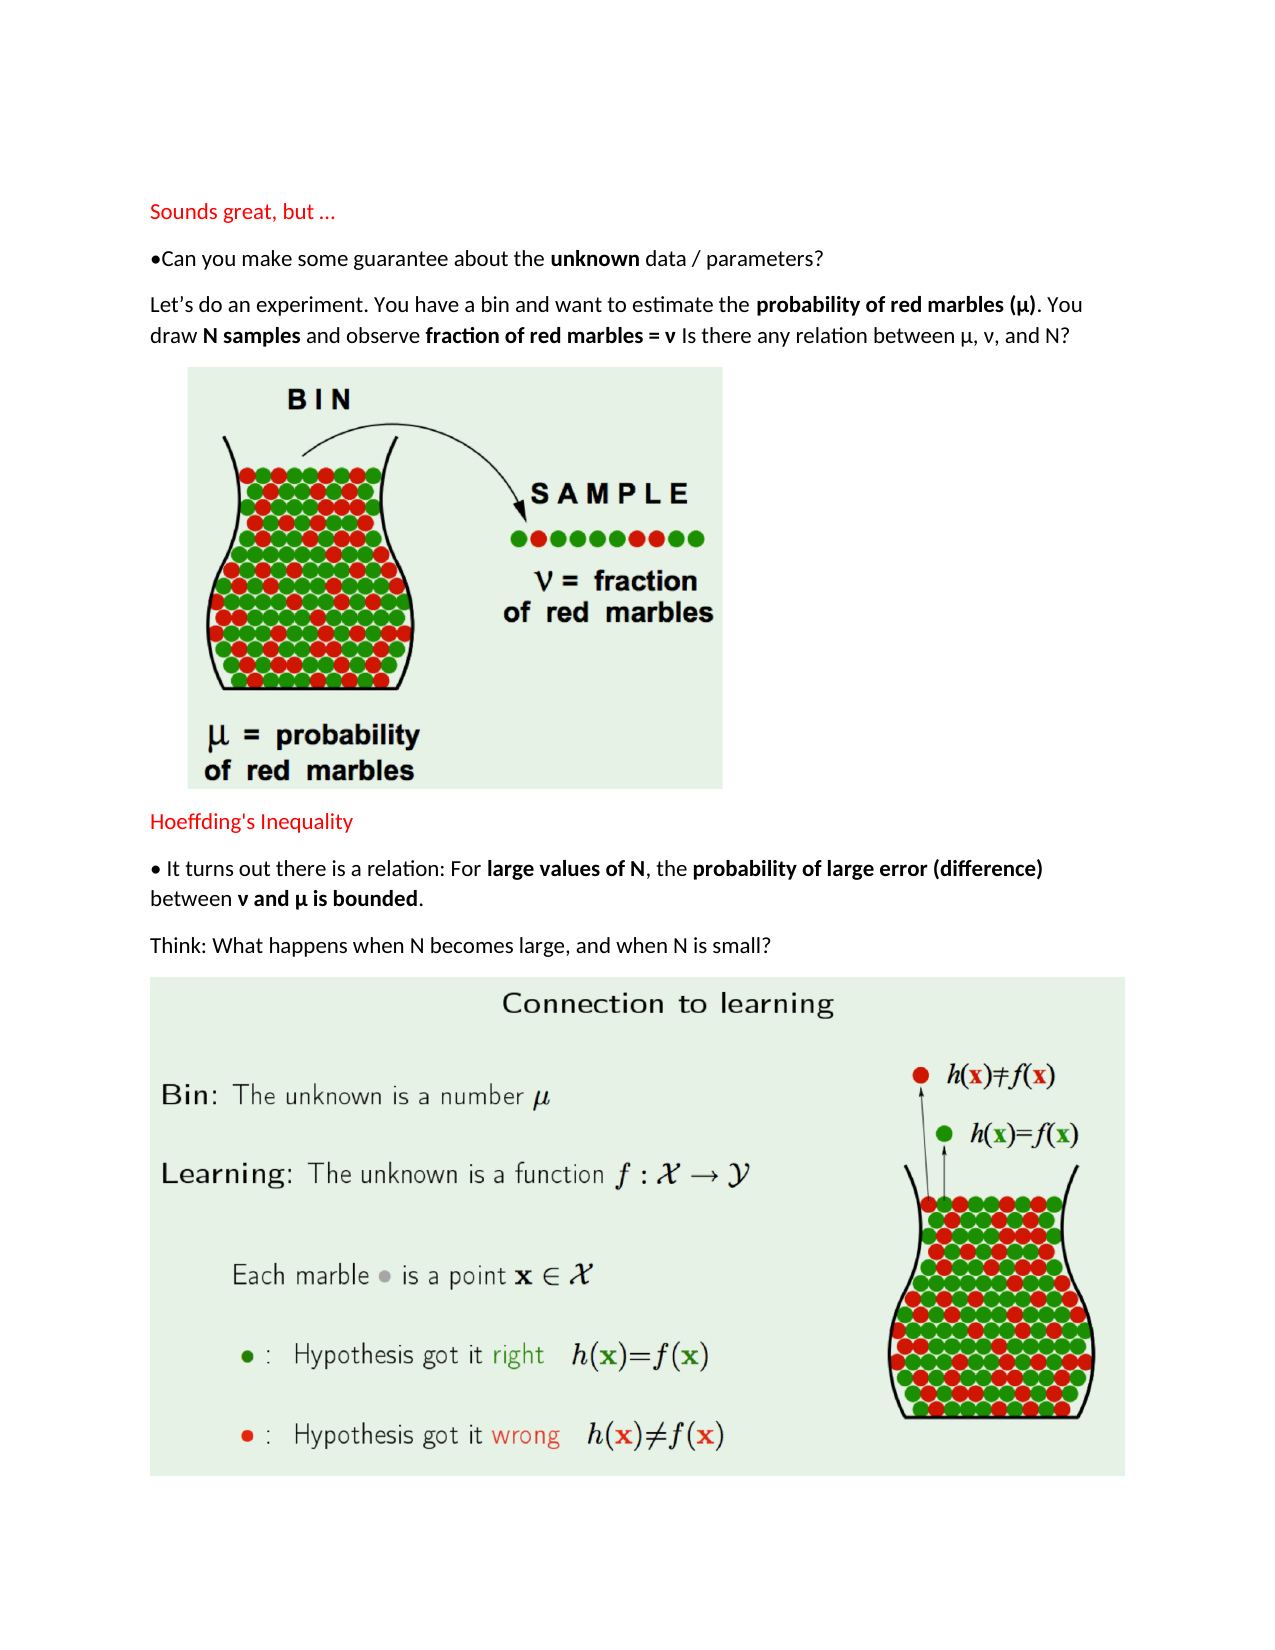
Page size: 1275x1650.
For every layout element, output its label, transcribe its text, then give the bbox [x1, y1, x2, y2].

text Let’s do an experiment. You have a bin and want to estimate the probability of red marbles (μ). You draw N samples and observe fraction of red marbles = ν Is there any relation between μ, ν, and N? [150, 291, 1125, 349]
text Think: What happens when N becomes large, and when N is small? [150, 931, 1125, 959]
picture [150, 977, 1125, 1476]
text Sounds great, but … [150, 197, 1125, 225]
picture [187, 367, 723, 789]
text • It turns out there is a relation: For large values of N, the probability of large error (difference) between ν and μ is bounded. [150, 854, 1125, 912]
text •Can you make some guarantee about the unknown data / parameters? [150, 244, 1125, 272]
text Hoeffding's Inequality [150, 807, 1125, 835]
